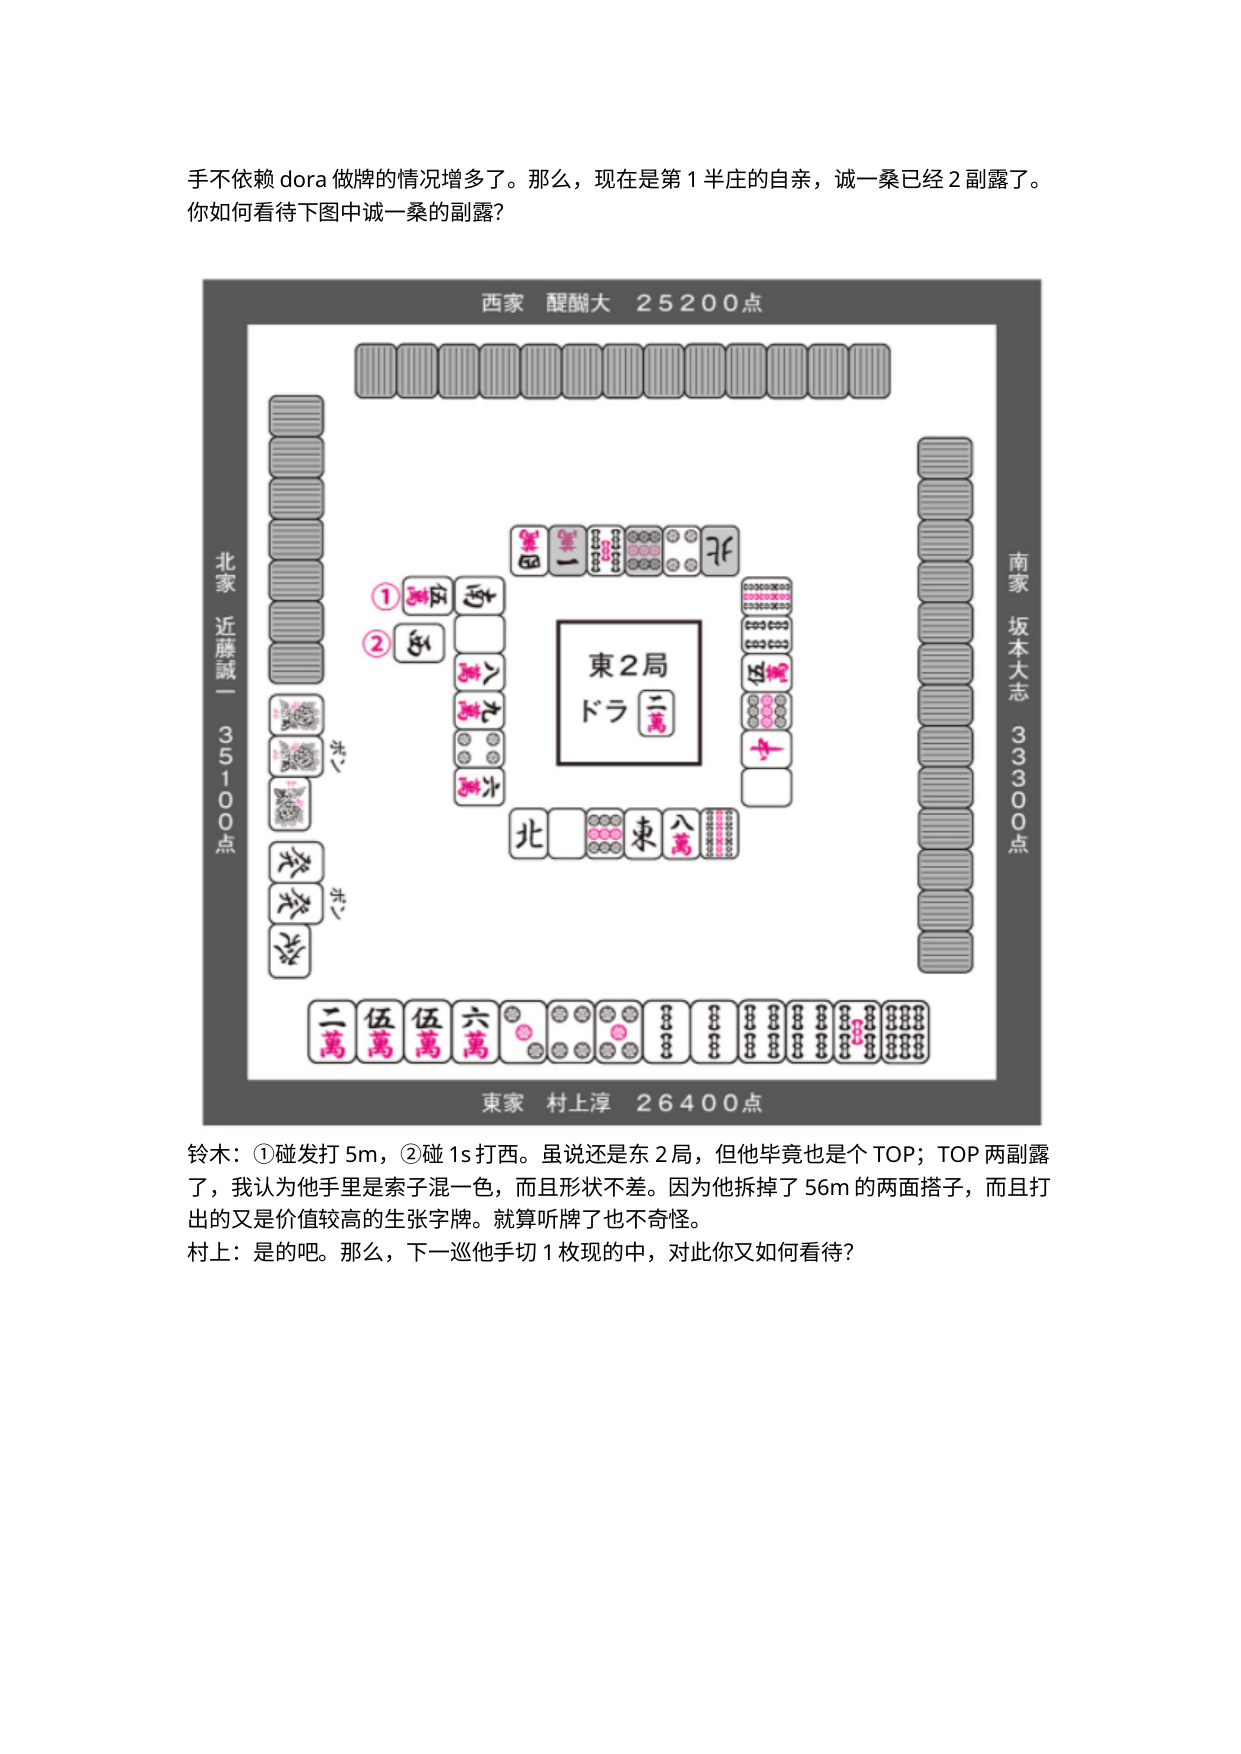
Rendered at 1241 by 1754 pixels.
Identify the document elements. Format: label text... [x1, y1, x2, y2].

text 村上：是的吧。那么，下一巡他手切1枚现的中，对此你又如何看待？ [187, 1234, 1053, 1267]
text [187, 162, 1053, 227]
text 铃木：①碰发打5m，②碰1s打西。虽说还是东2局，但他毕竟也是个TOP；TOP两副露了，我认为他手里是索子混一色，而且形状不差。因为他拆掉了56m的两面搭子，而且打出的又是价值较高的生张字牌。就算听牌了也不奇怪。 [187, 1137, 1053, 1234]
picture [187, 263, 1053, 1133]
